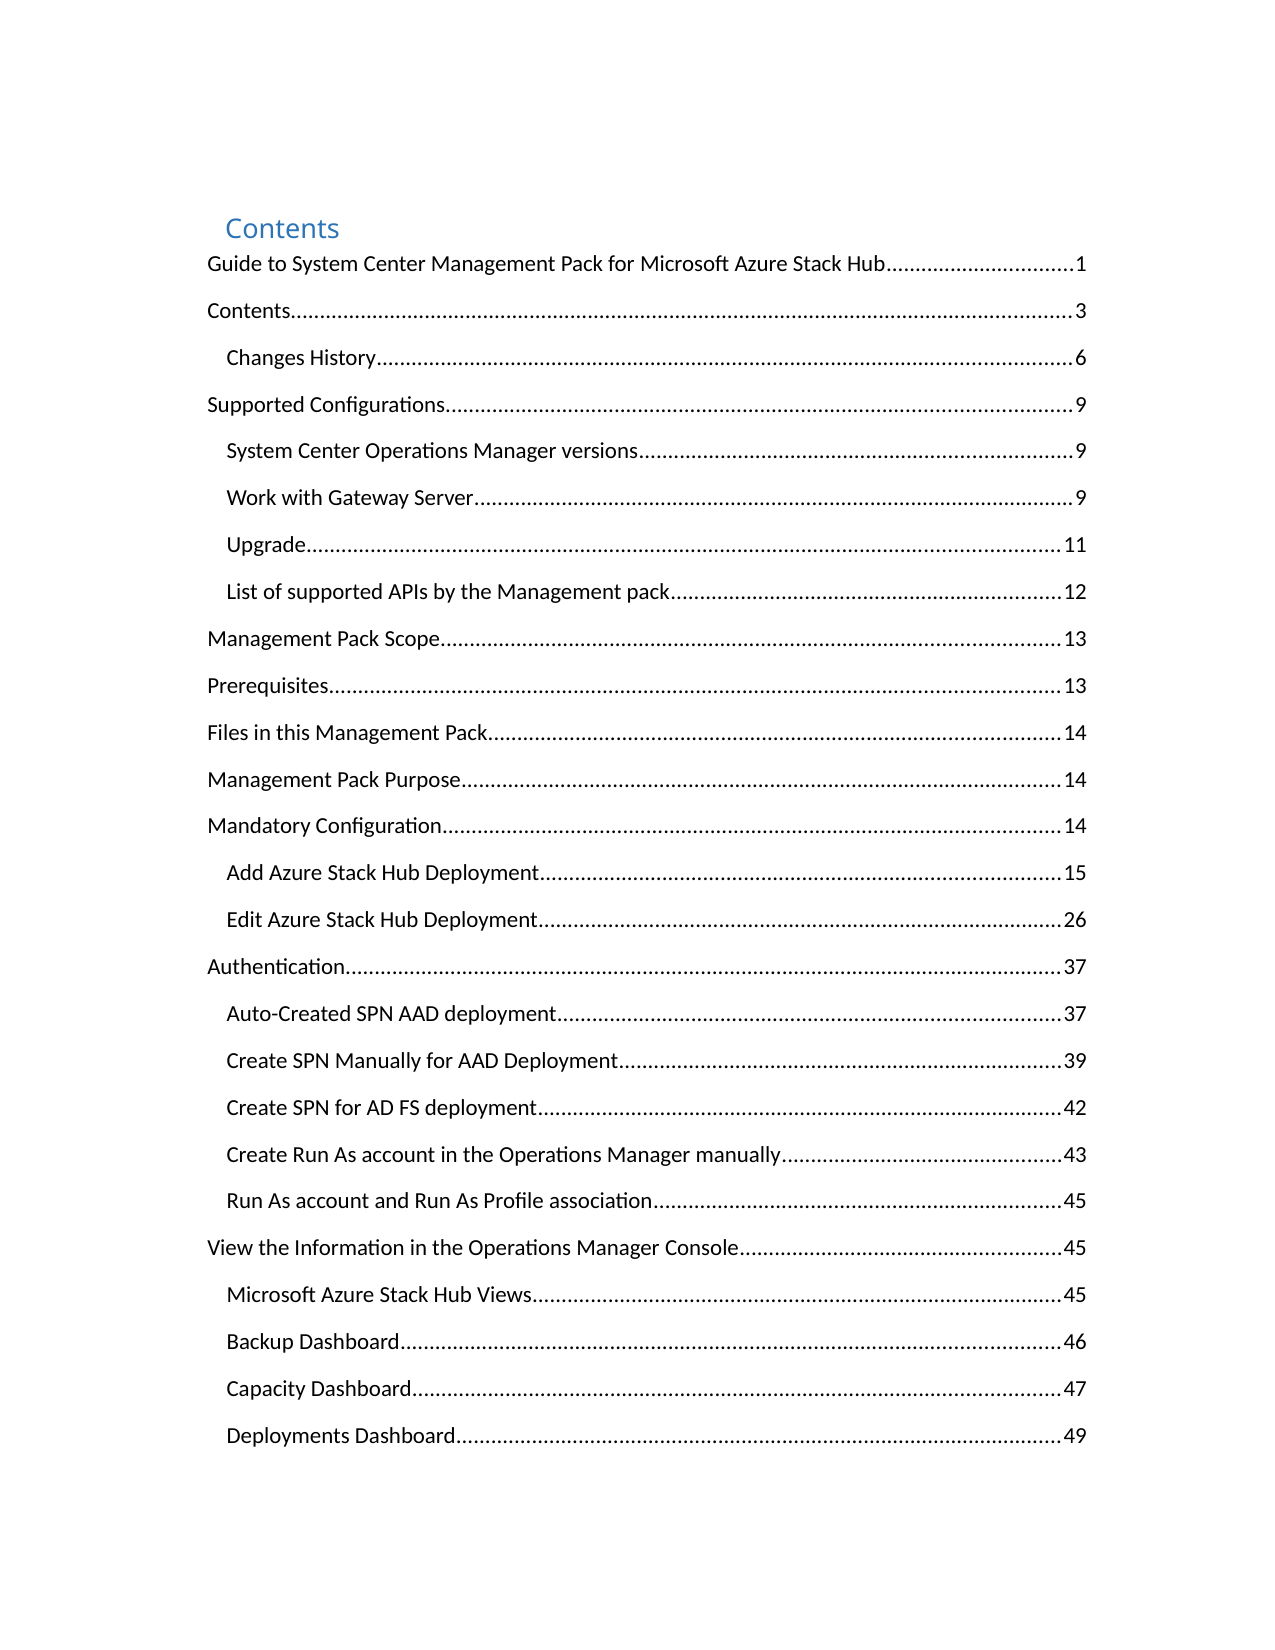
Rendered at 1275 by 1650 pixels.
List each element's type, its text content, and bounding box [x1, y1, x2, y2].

text Create Run As account in the Operations Manager manually 43 [226, 1140, 1087, 1168]
text Prerequisites 13 [207, 671, 1087, 699]
text View the Information in the Operations Manager Console 45 [207, 1233, 1087, 1261]
text Run As account and Run As Profile association 45 [226, 1187, 1087, 1214]
text List of supported APIs by the Management pack 12 [226, 577, 1087, 605]
text Mandatory Configuration 14 [207, 812, 1087, 839]
text Microsoft Azure Stack Hub Views 45 [226, 1280, 1087, 1308]
text Create SPN Manually for AAD Deployment 39 [226, 1046, 1087, 1074]
text Guide to System Center Management Pack for Microsoft Azure Stack Hub 1 [207, 249, 1087, 277]
text Changes History 6 [226, 343, 1087, 371]
text Contents 3 [207, 296, 1087, 324]
text Supported Configurations 9 [207, 390, 1087, 418]
text Edit Azure Stack Hub Deployment 26 [226, 905, 1087, 933]
text Files in this Management Pack 14 [207, 718, 1087, 746]
text Management Pack Purpose 14 [207, 765, 1087, 793]
text Authentication 37 [207, 952, 1087, 980]
text Deployments Dashboard 49 [226, 1421, 1087, 1449]
text Add Azure Stack Hub Deployment 15 [226, 858, 1087, 886]
text Backup Dashboard 46 [226, 1327, 1087, 1355]
text Capacity Dashboard 47 [226, 1374, 1087, 1402]
subtitle Contents [225, 209, 1087, 246]
text Auto-Created SPN AAD deployment 37 [226, 999, 1087, 1027]
text System Center Operations Manager versions 9 [226, 437, 1087, 464]
text Upgrade 11 [226, 530, 1087, 558]
text Create SPN for AD FS deployment 42 [226, 1093, 1087, 1121]
text Management Pack Scope 13 [207, 624, 1087, 652]
text Work with Gateway Server 9 [226, 483, 1087, 511]
